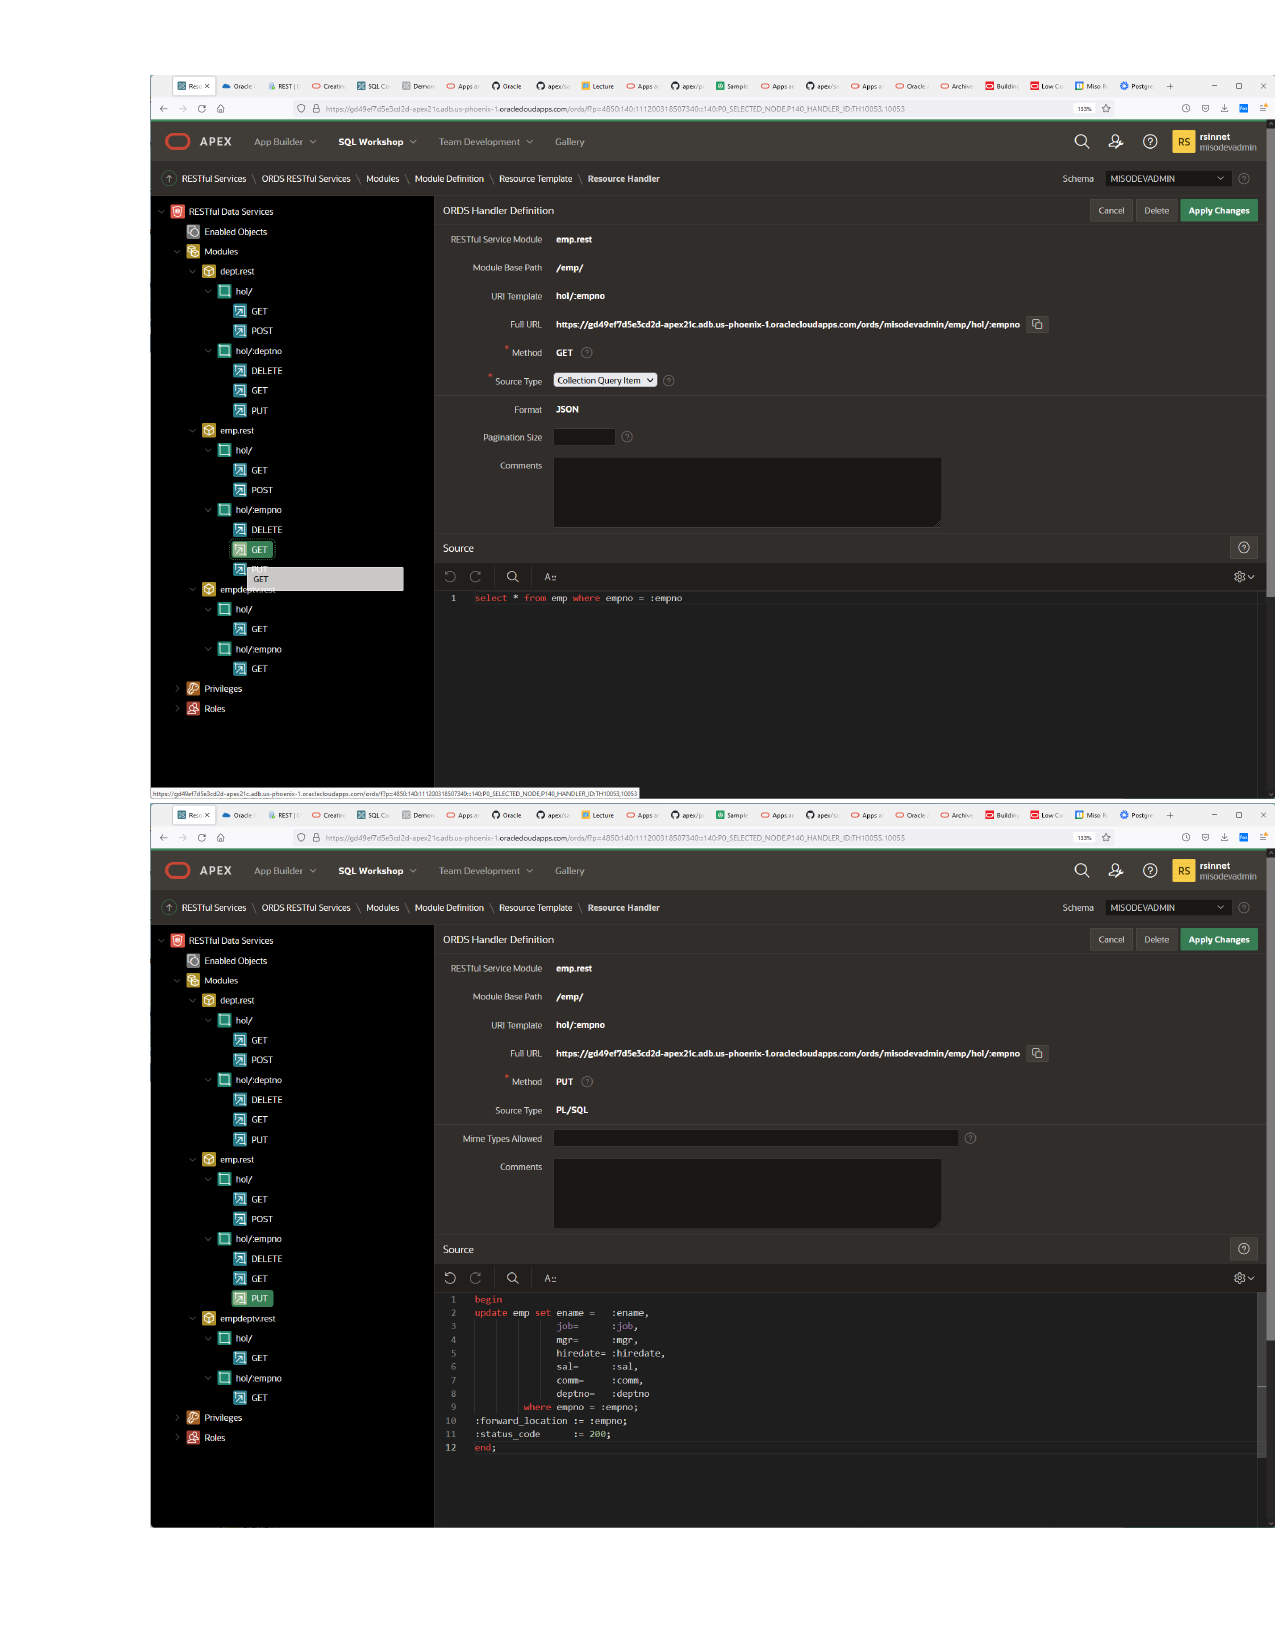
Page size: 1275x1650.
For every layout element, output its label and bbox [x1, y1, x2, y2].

picture [150, 75, 1275, 799]
picture [150, 803, 1275, 1528]
